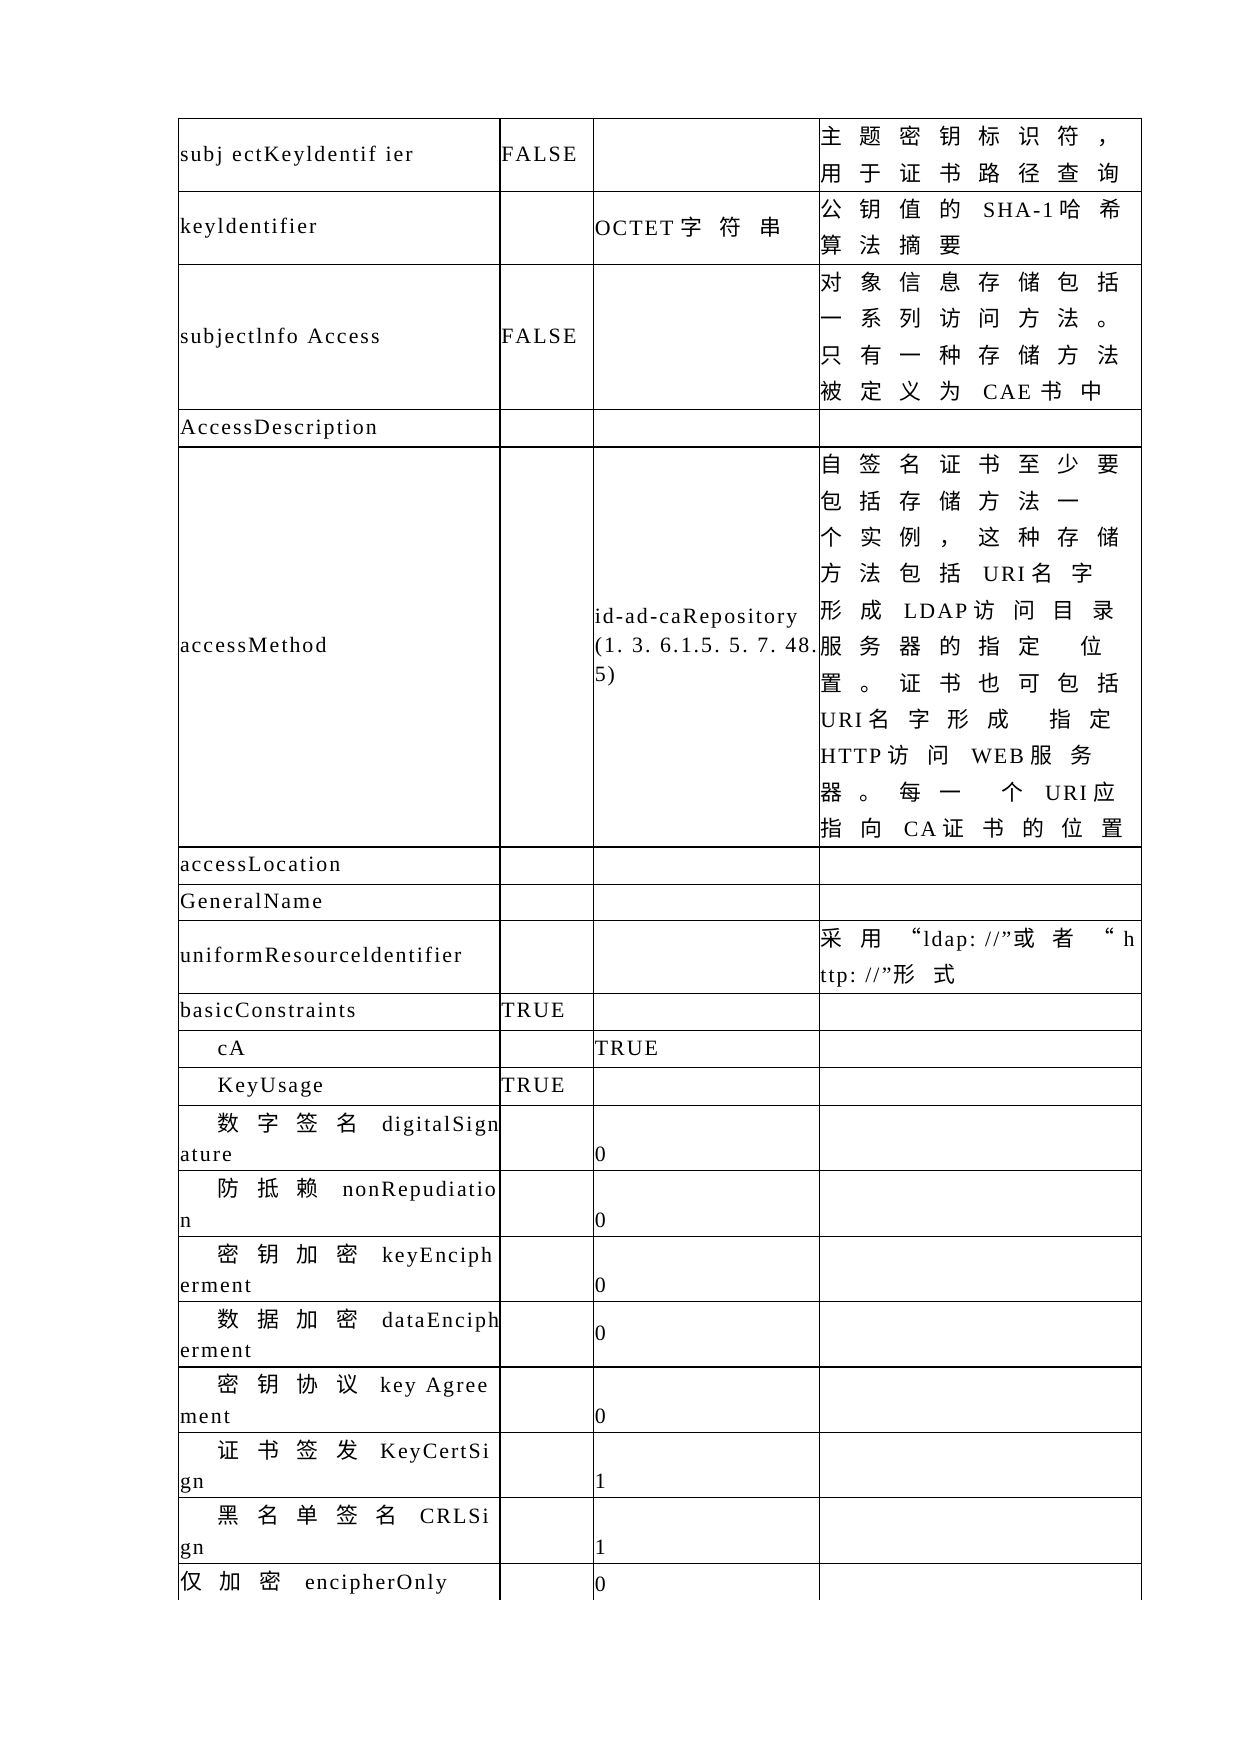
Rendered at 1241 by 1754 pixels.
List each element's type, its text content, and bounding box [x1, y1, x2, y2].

table_cell [501, 885, 593, 920]
table_cell [501, 921, 593, 993]
table_cell 黑名单签名CRLSign [179, 1498, 499, 1563]
table_cell 数据加密 dataEncipherment [179, 1302, 499, 1366]
table_cell [594, 410, 819, 446]
table_cell [501, 1498, 593, 1563]
table_cell [501, 1237, 593, 1301]
table_cell [820, 1237, 1141, 1301]
table_cell 0 [594, 1237, 819, 1301]
table_cell [501, 448, 593, 846]
table_cell 1 [594, 1433, 819, 1497]
table_cell [820, 1171, 1141, 1236]
table_cell [501, 1368, 593, 1432]
table_cell 密钥加密 keyEncipherment [179, 1237, 499, 1301]
table_cell [501, 1106, 593, 1170]
table_cell [820, 994, 1141, 1030]
table_cell [501, 848, 593, 884]
table_cell [594, 1068, 819, 1105]
table_cell accessLocation [179, 848, 499, 884]
table_cell 0 [594, 1171, 819, 1236]
table_cell FALSE [501, 265, 593, 409]
table_cell keyldentifier [179, 192, 499, 264]
table_cell accessMethod [179, 448, 499, 846]
table_cell 证书签发KeyCertSign [179, 1433, 499, 1497]
table_cell [501, 410, 593, 446]
table_cell TRUE [501, 1068, 593, 1105]
table_cell OCTET字符串 [594, 192, 819, 264]
table_cell TRUE [501, 994, 593, 1030]
table_cell [594, 265, 819, 409]
table_cell [820, 410, 1141, 446]
table_cell [820, 1564, 1141, 1599]
table_cell id-ad-caRepository (1. 3. 6.1.5. 5. 7. 48. 5) [594, 448, 819, 846]
table_cell [820, 1031, 1141, 1067]
table_cell 仅加密 encipherOnly [179, 1564, 499, 1599]
table_cell 防抵赖 nonRepudiation [179, 1171, 499, 1236]
table_cell 采用“ldap: //”或者“ http: //”形式 [820, 921, 1141, 993]
table_cell uniformResourceldentifier [179, 921, 499, 993]
table_cell subj ectKeyldentif ier [179, 119, 499, 191]
table_cell GeneralName [179, 885, 499, 920]
table_cell [594, 921, 819, 993]
table_cell [820, 1433, 1141, 1497]
table_cell basicConstraints [179, 994, 499, 1030]
table_cell 0 [594, 1106, 819, 1170]
table_cell 0 [594, 1302, 819, 1366]
table_cell [820, 848, 1141, 884]
table_cell 对象信息存储包括一系列访问方法。 只有一种存储方法被定义为CAE 书中 [820, 265, 1141, 409]
table_cell [501, 192, 593, 264]
table_cell 0 [594, 1564, 819, 1599]
table_cell [594, 994, 819, 1030]
table_cell [594, 885, 819, 920]
table_cell TRUE [594, 1031, 819, 1067]
table_cell KeyUsage [179, 1068, 499, 1105]
table_cell [820, 1106, 1141, 1170]
table_cell [820, 885, 1141, 920]
table_cell [820, 1368, 1141, 1432]
table_cell cA [179, 1031, 499, 1067]
table_cell [820, 1302, 1141, 1366]
table_cell 0 [594, 1368, 819, 1432]
table_cell 自签名证书至少要包括存储方法一 个实例，这种存储方法包括URI名字 形成LDAP访问目录服务器的指定 位置。证书也可包括URI名字形成 指定HTTP访问WEB服务器。每一 个URI应指向CA证书的位置 [820, 448, 1141, 846]
table_cell [820, 1068, 1141, 1105]
table_cell 主题密钥标识符，用于证书路径查询 [820, 119, 1141, 191]
table_cell 数字签名 digitalSignature [179, 1106, 499, 1170]
table_cell [501, 1433, 593, 1497]
table_cell subjectlnfo Access [179, 265, 499, 409]
table_cell [501, 1171, 593, 1236]
table_cell [594, 848, 819, 884]
table_cell 密钥协议key Agreement [179, 1368, 499, 1432]
table_cell [501, 1564, 593, 1599]
table_cell FALSE [501, 119, 593, 191]
table_cell AccessDescription [179, 410, 499, 446]
table_cell [594, 119, 819, 191]
table_cell 公钥值的SHA-1哈希算法摘要 [820, 192, 1141, 264]
table_cell [501, 1302, 593, 1366]
table_cell [501, 1031, 593, 1067]
table_cell [820, 1498, 1141, 1563]
table_cell 1 [594, 1498, 819, 1563]
